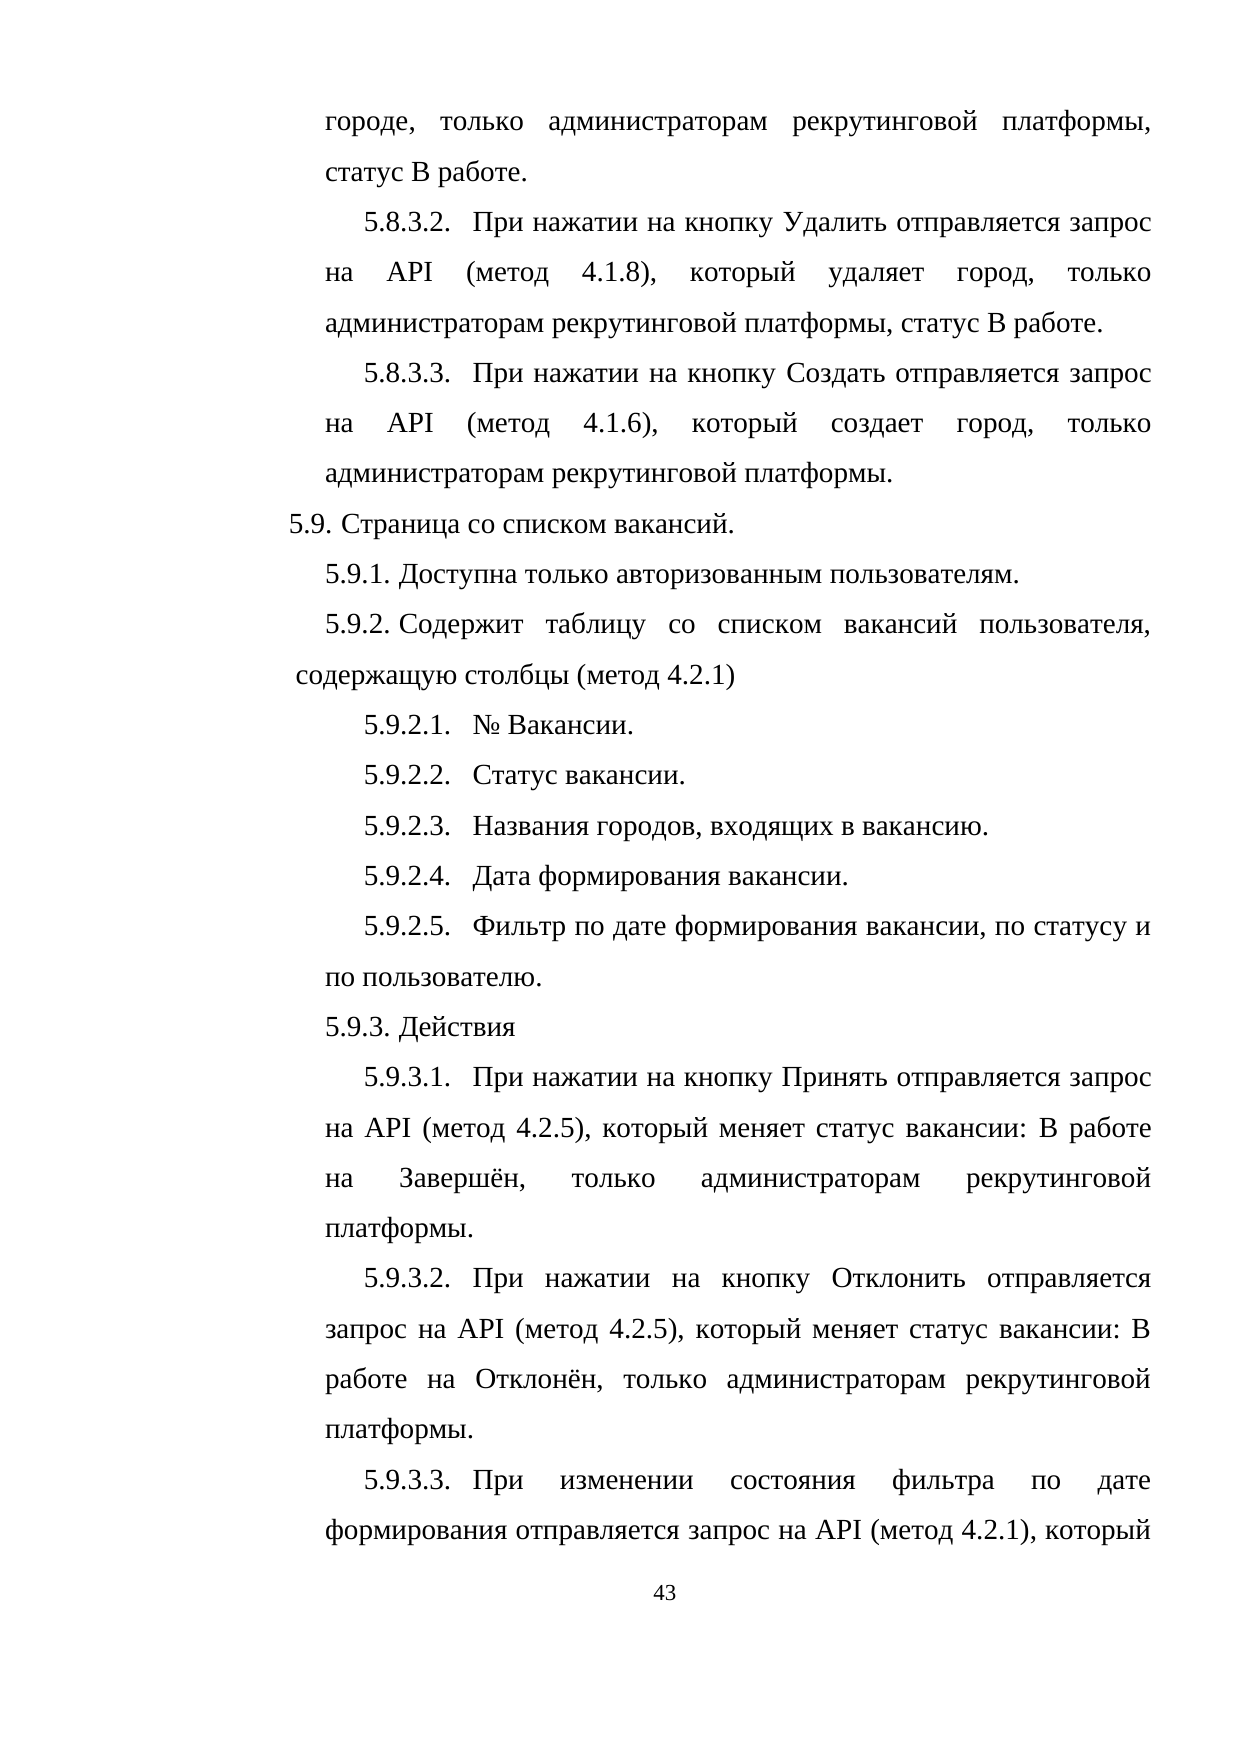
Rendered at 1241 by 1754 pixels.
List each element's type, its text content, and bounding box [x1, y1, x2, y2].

list При нажатии на кнопку Отклонить отправляется запрос на API (метод 4.2.5), который меняет статус вакансии: В работе на Отклонён, только администраторам рекрутинговой платформы. [325, 1261, 1152, 1445]
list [325, 1462, 1152, 1546]
list Фильтр по дате формирования вакансии, по статусу и по пользователю. [325, 908, 1152, 992]
list При нажатии на кнопку Принять отправляется запрос на API (метод 4.2.5), который меняет статус вакансии: В работе на Завершён, только администраторам рекрутинговой платформы. [325, 1059, 1152, 1244]
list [325, 103, 1152, 187]
list Статус вакансии. [363, 757, 1152, 791]
list Названия городов, входящих в вакансию. [363, 808, 1152, 841]
list Действия [325, 1009, 1152, 1043]
list Страница со списком вакансий. [288, 506, 1152, 539]
list Содержит таблицу со списком вакансий пользователя, содержащую столбцы (метод 4.2.1) [295, 607, 1152, 690]
list № Вакансии. [363, 707, 1152, 741]
list Дата формирования вакансии. [363, 858, 1152, 892]
list Доступна только авторизованным пользователям. [325, 556, 1152, 590]
list При нажатии на кнопку Создать отправляется запрос на API (метод 4.1.6), который создает город, только администраторам рекрутинговой платформы. [325, 355, 1152, 489]
list При нажатии на кнопку Удалить отправляется запрос на API (метод 4.1.8), который удаляет город, только администраторам рекрутинговой платформы, статус В работе. [325, 204, 1152, 338]
